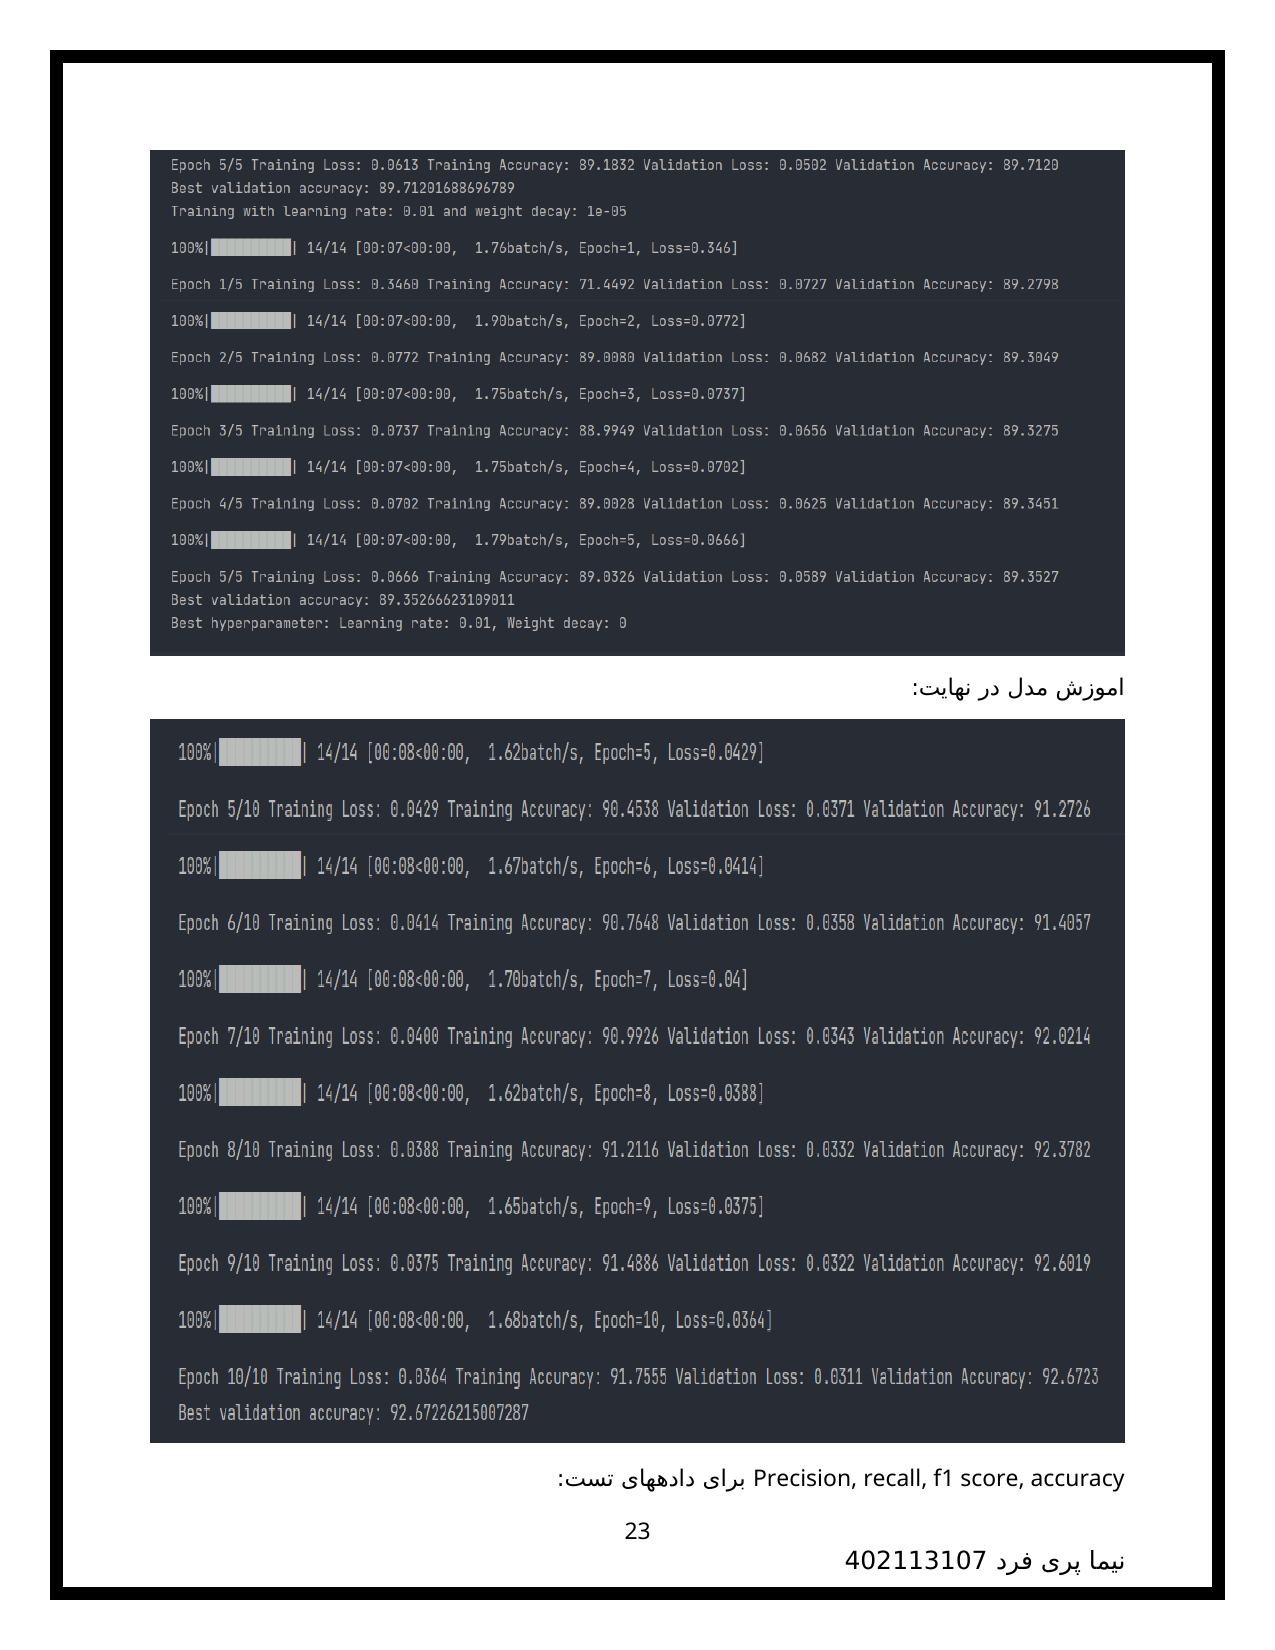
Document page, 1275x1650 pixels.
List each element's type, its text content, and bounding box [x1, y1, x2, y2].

text اموزش مدل در نهایت: [150, 674, 1125, 701]
picture [150, 150, 1125, 656]
picture [150, 719, 1125, 1443]
text Precision, recall, f1 score, accuracy برای دادههای تست: [150, 1462, 1125, 1493]
